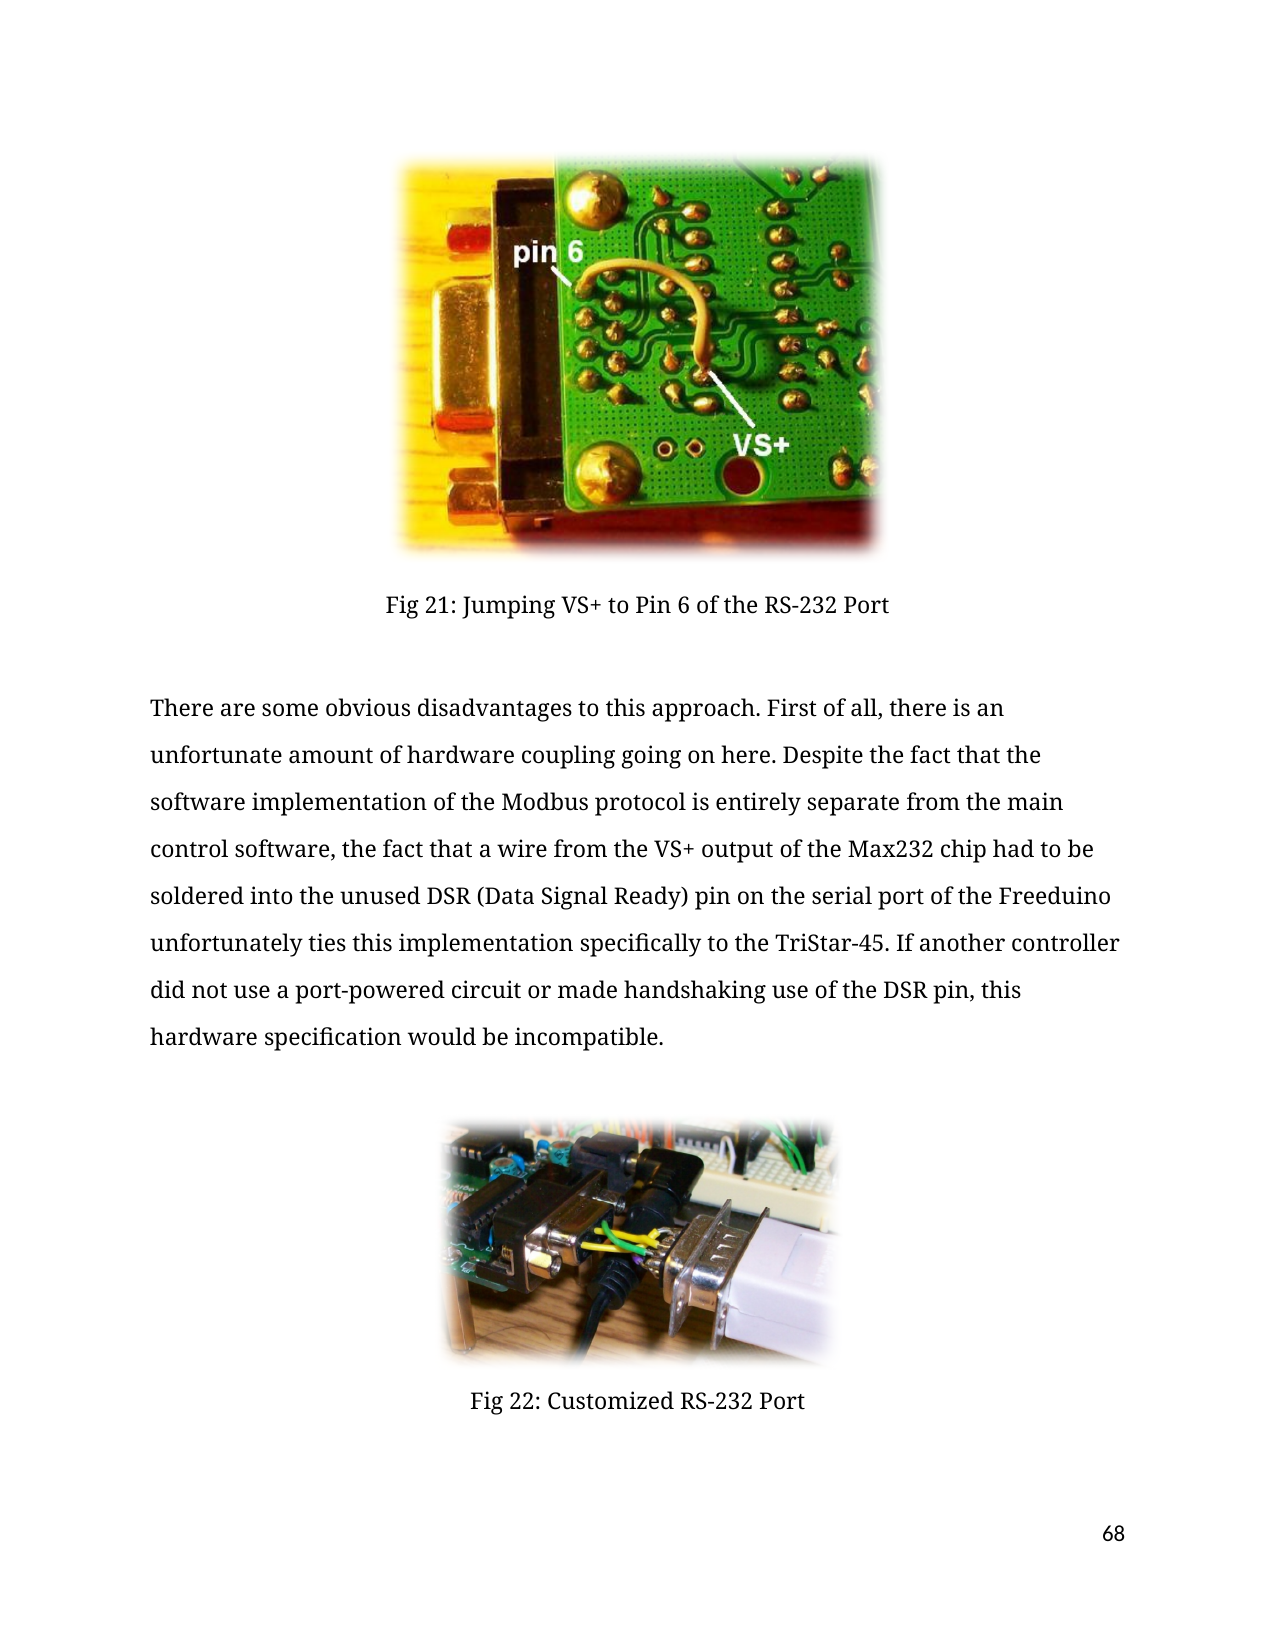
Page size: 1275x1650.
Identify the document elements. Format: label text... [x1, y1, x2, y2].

text There are some obvious disadvantages to this approach. First of all, there is an unfortunate amount of hardware coupling going on here. Despite the fact that the software implementation of the Modbus protocol is entirely separate from the main control software, the fact that a wire from the VS+ output of the Max232 chip had to be soldered into the unused DSR (Data Signal Ready) pin on the serial port of the Freeduino unfortunately ties this implementation specifically to the TriStar-45. If another controller did not use a port-powered circuit or made handshaking use of the DSR pin, this hardware specification would be incompatible. [150, 692, 1125, 1052]
picture [417, 179, 860, 535]
text Fig 21: Jumping VS+ to Pin 6 of the RS-232 Port [150, 589, 1125, 620]
picture [465, 1144, 815, 1341]
text Fig 22: Customized RS-232 Port [150, 1385, 1125, 1416]
